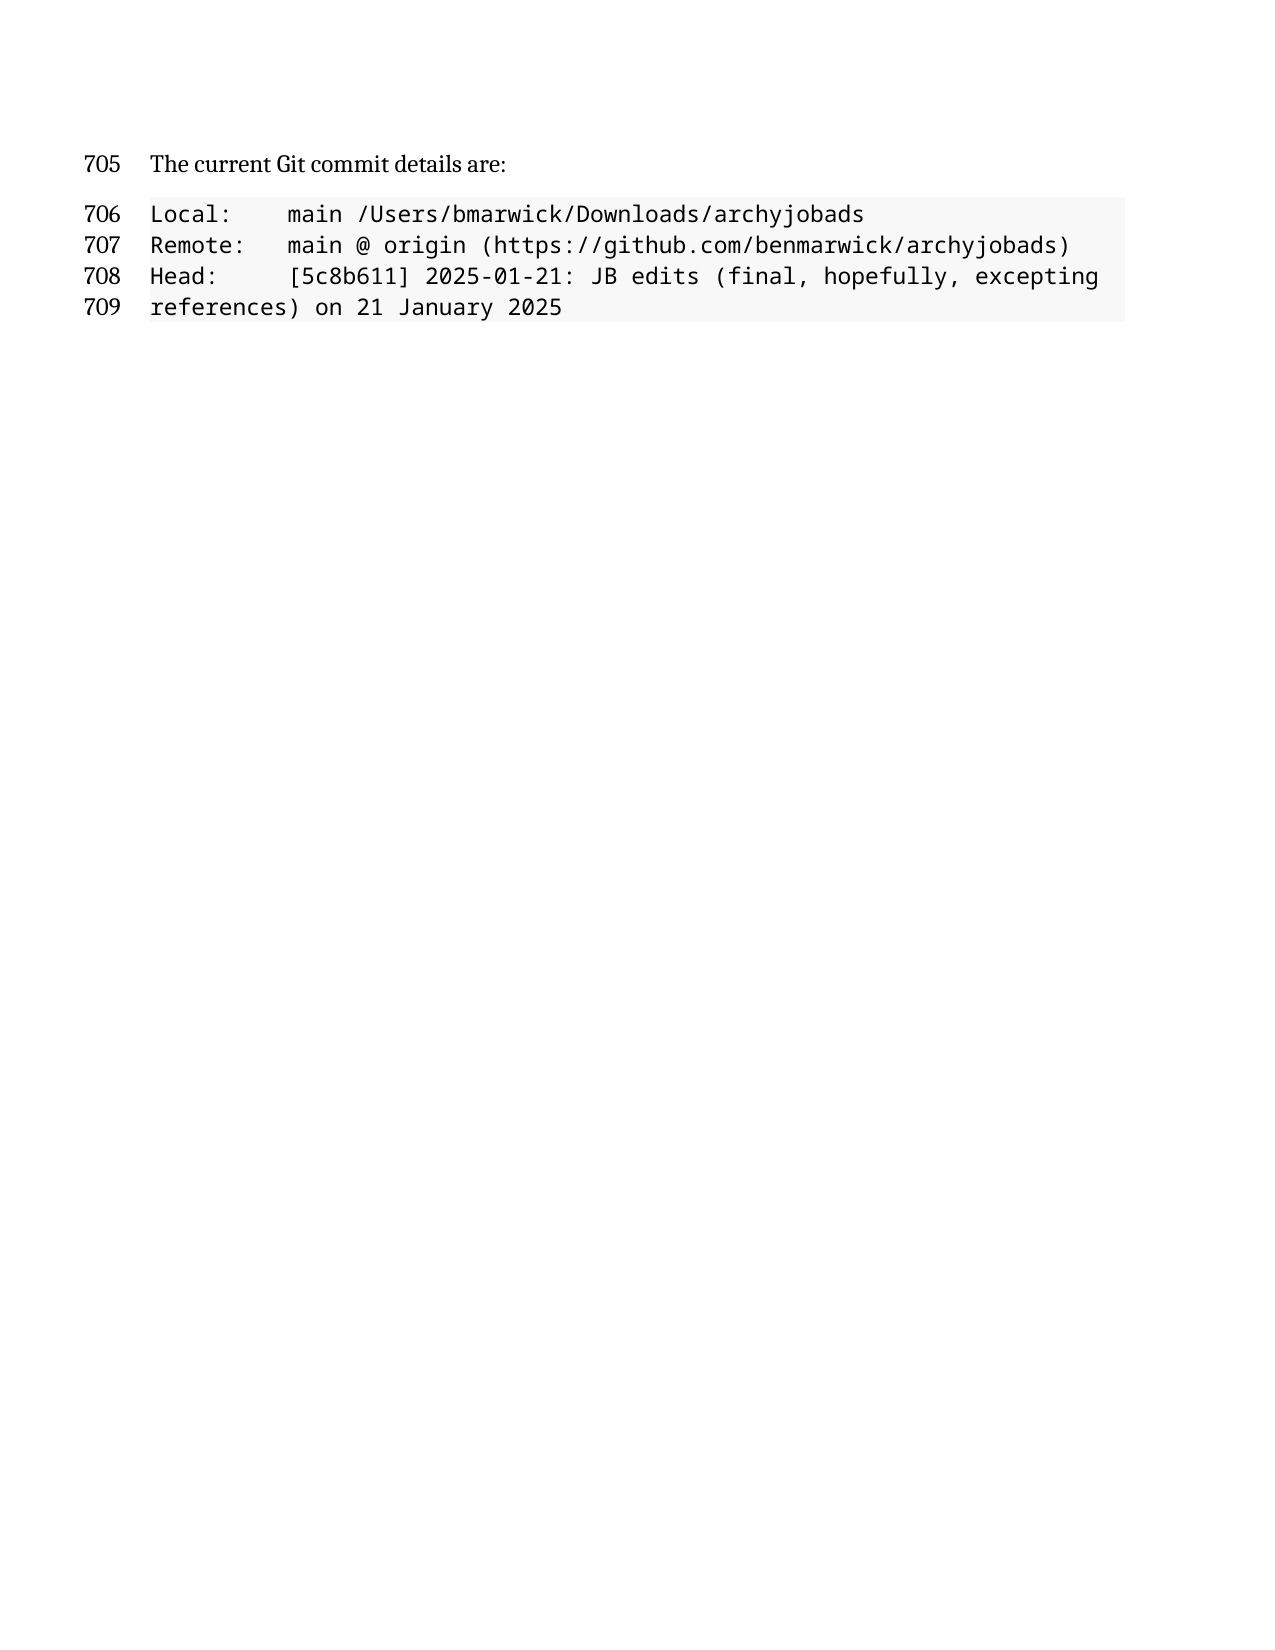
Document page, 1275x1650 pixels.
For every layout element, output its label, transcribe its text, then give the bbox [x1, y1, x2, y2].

text The current Git commit details are: [150, 150, 1125, 179]
text Local: main /Users/bmarwick/Downloads/archyjobads Remote: main @ origin (https://github.com/benmarwick/archyjobads) Head: [5c8b611] 2025-01-21: JB edits (final, hopefully, excepting references) on 21 January 2025 [150, 197, 1125, 322]
